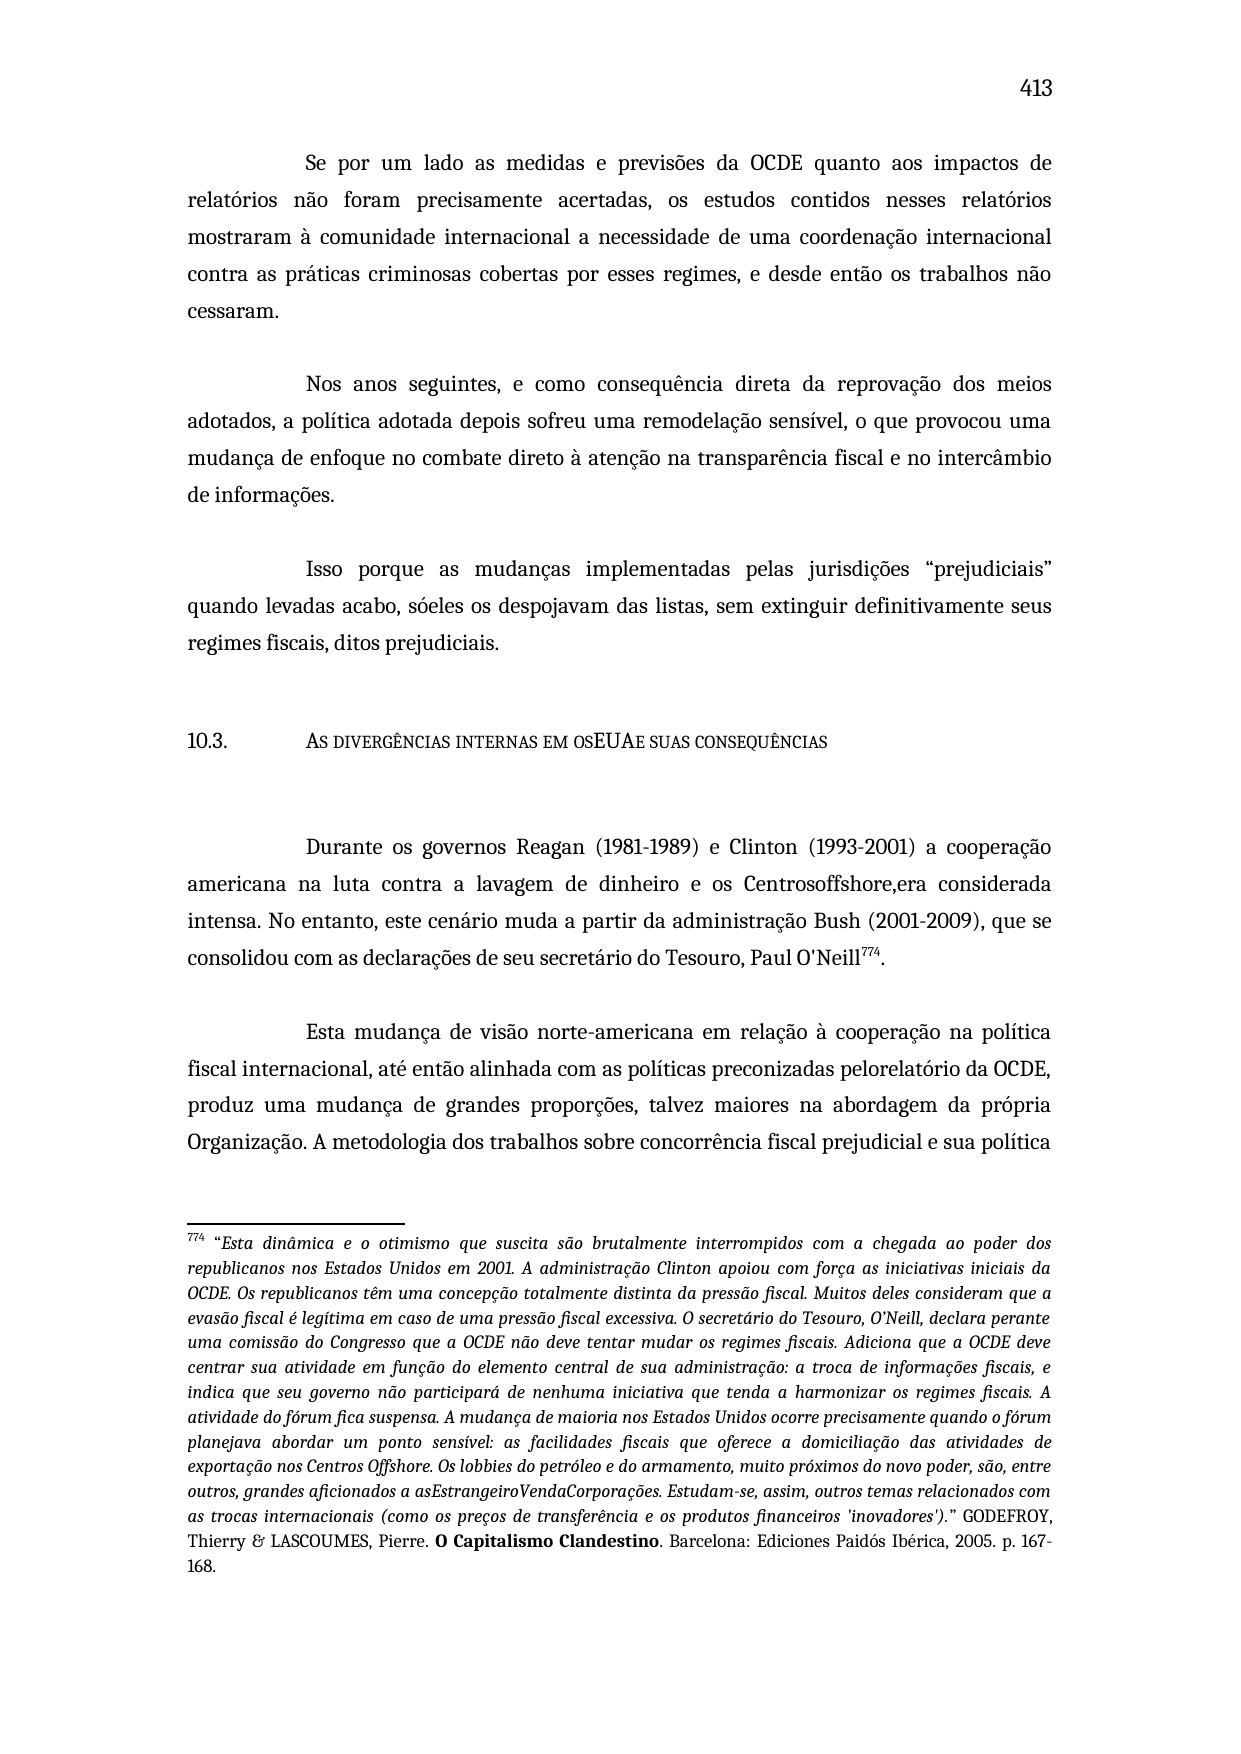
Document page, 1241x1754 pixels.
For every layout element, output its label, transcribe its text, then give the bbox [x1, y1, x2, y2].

text Durante os governos Reagan (1981-1989) e Clinton (1993-2001) a cooperação americana na luta contra a lavagem de dinheiro e os Centrosoffshore,era considerada intensa. No entanto, este cenário muda a partir da administração Bush (2001-2009), que se consolidou com as declarações de seu secretário do Tesouro, Paul O'Neill. [187, 834, 1053, 971]
subtitle 10.3. As divergências internas em osEUAe suas consequências [187, 728, 1053, 754]
text Nos anos seguintes, e como consequência direta da reprovação dos meios adotados, a política adotada depois sofreu uma remodelação sensível, o que provocou uma mudança de enfoque no combate direto à atenção na transparência fiscal e no intercâmbio de informações. [187, 371, 1053, 508]
text Isso porque as mudanças implementadas pelas jurisdições “prejudiciais” quando levadas acabo, sóeles os despojavam das listas, sem extinguir definitivamente seus regimes fiscais, ditos prejudiciais. [187, 556, 1053, 656]
text Se por um lado as medidas e previsões da OCDE quanto aos impactos de relatórios não foram precisamente acertadas, os estudos contidos nesses relatórios mostraram à comunidade internacional a necessidade de uma coordenação internacional contra as práticas criminosas cobertas por esses regimes, e desde então os trabalhos não cessaram. [187, 150, 1053, 324]
text Esta mudança de visão norte-americana em relação à cooperação na política fiscal internacional, até então alinhada com as políticas preconizadas pelorelatório da OCDE, produz uma mudança de grandes proporções, talvez maiores na abordagem da própria Organização. A metodologia dos trabalhos sobre concorrência fiscal prejudicial e sua política de adoção de listas negras,que osem dúvida tinham sido abandonados junto com os desenhos da harmonização fiscal, deu lugar ao novo enfoque, a troca de informações. [187, 1018, 1053, 1155]
